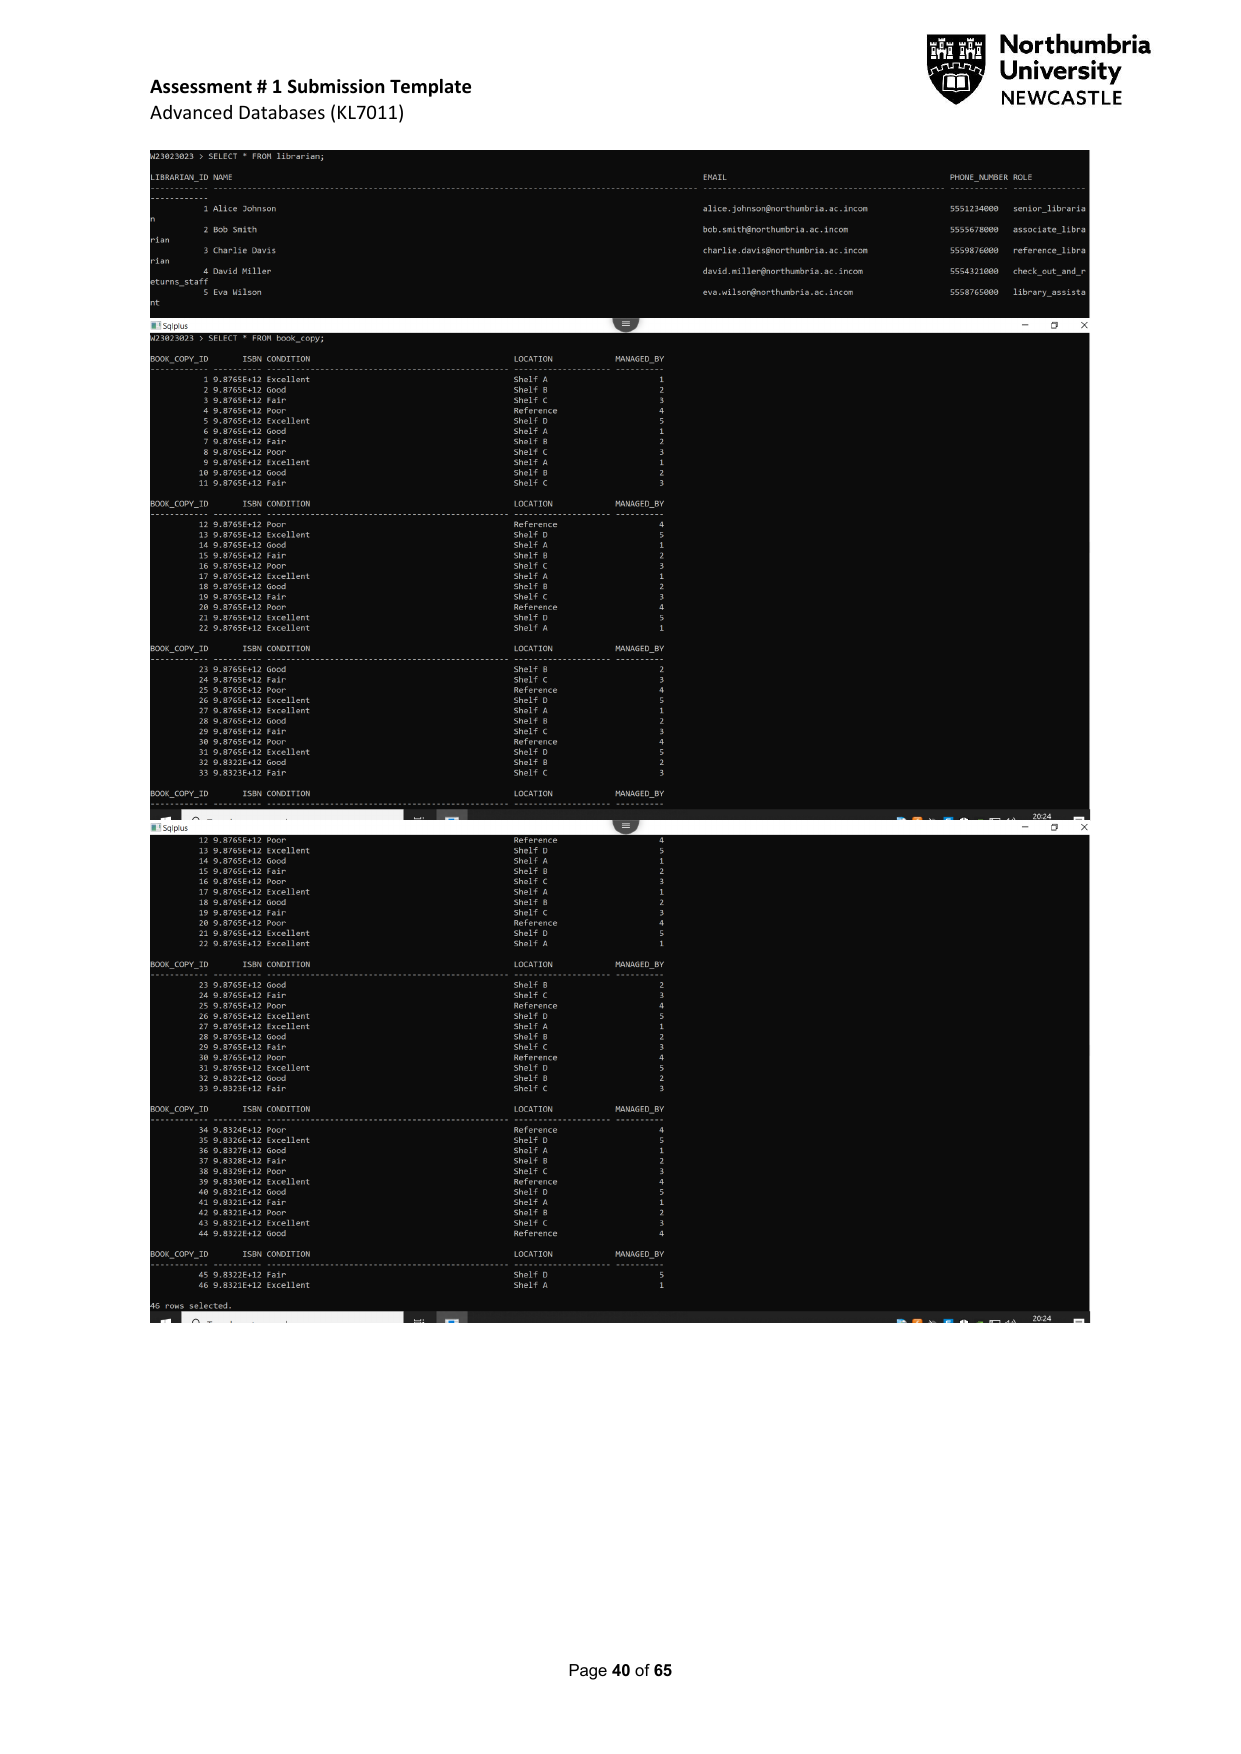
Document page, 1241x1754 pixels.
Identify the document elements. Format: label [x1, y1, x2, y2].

picture [898, 6, 1180, 134]
picture [150, 150, 1091, 1323]
